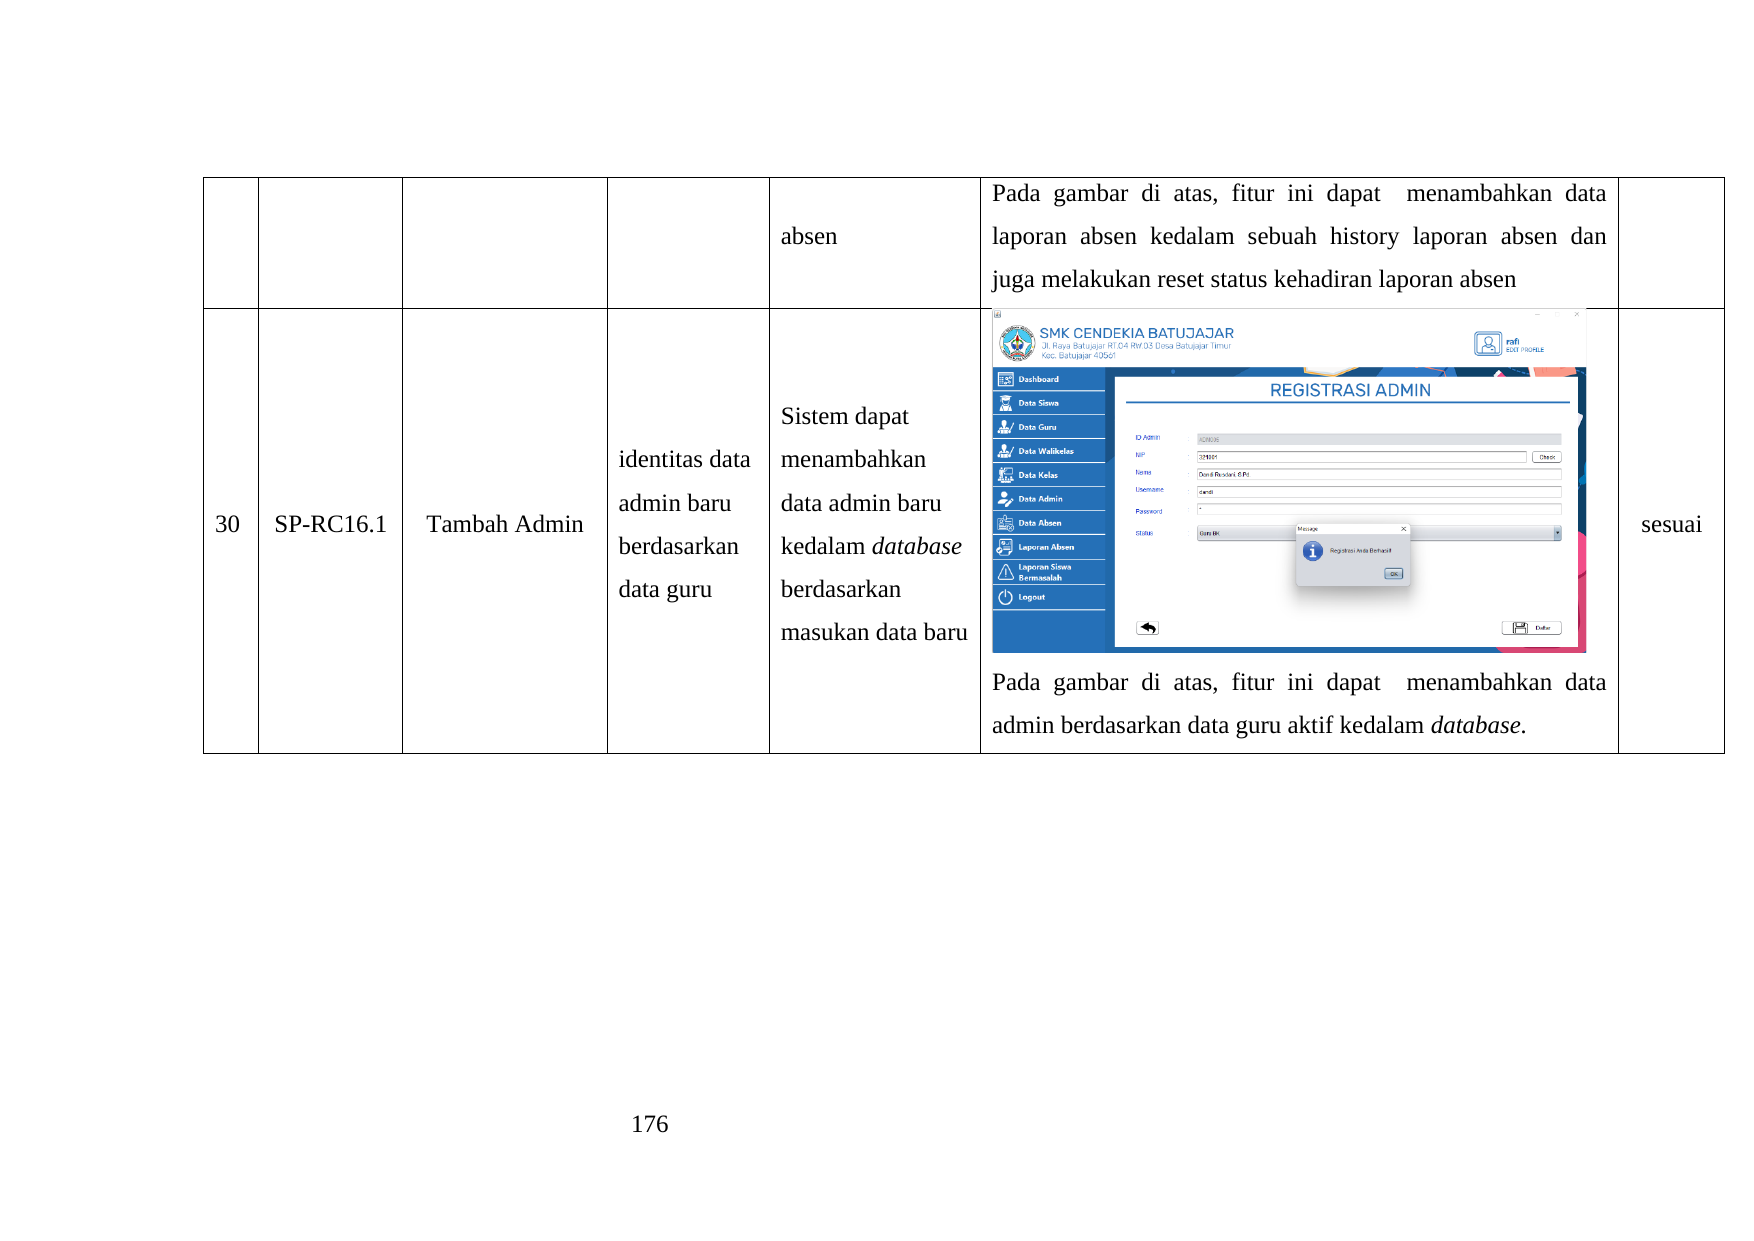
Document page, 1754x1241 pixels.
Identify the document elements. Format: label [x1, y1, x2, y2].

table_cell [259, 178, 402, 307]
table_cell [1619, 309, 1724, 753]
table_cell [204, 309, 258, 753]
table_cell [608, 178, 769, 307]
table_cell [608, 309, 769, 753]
picture [991, 308, 1587, 653]
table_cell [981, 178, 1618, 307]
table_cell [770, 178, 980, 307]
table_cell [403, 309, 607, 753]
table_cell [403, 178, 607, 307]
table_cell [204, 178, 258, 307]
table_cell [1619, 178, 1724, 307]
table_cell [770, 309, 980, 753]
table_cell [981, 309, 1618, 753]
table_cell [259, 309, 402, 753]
